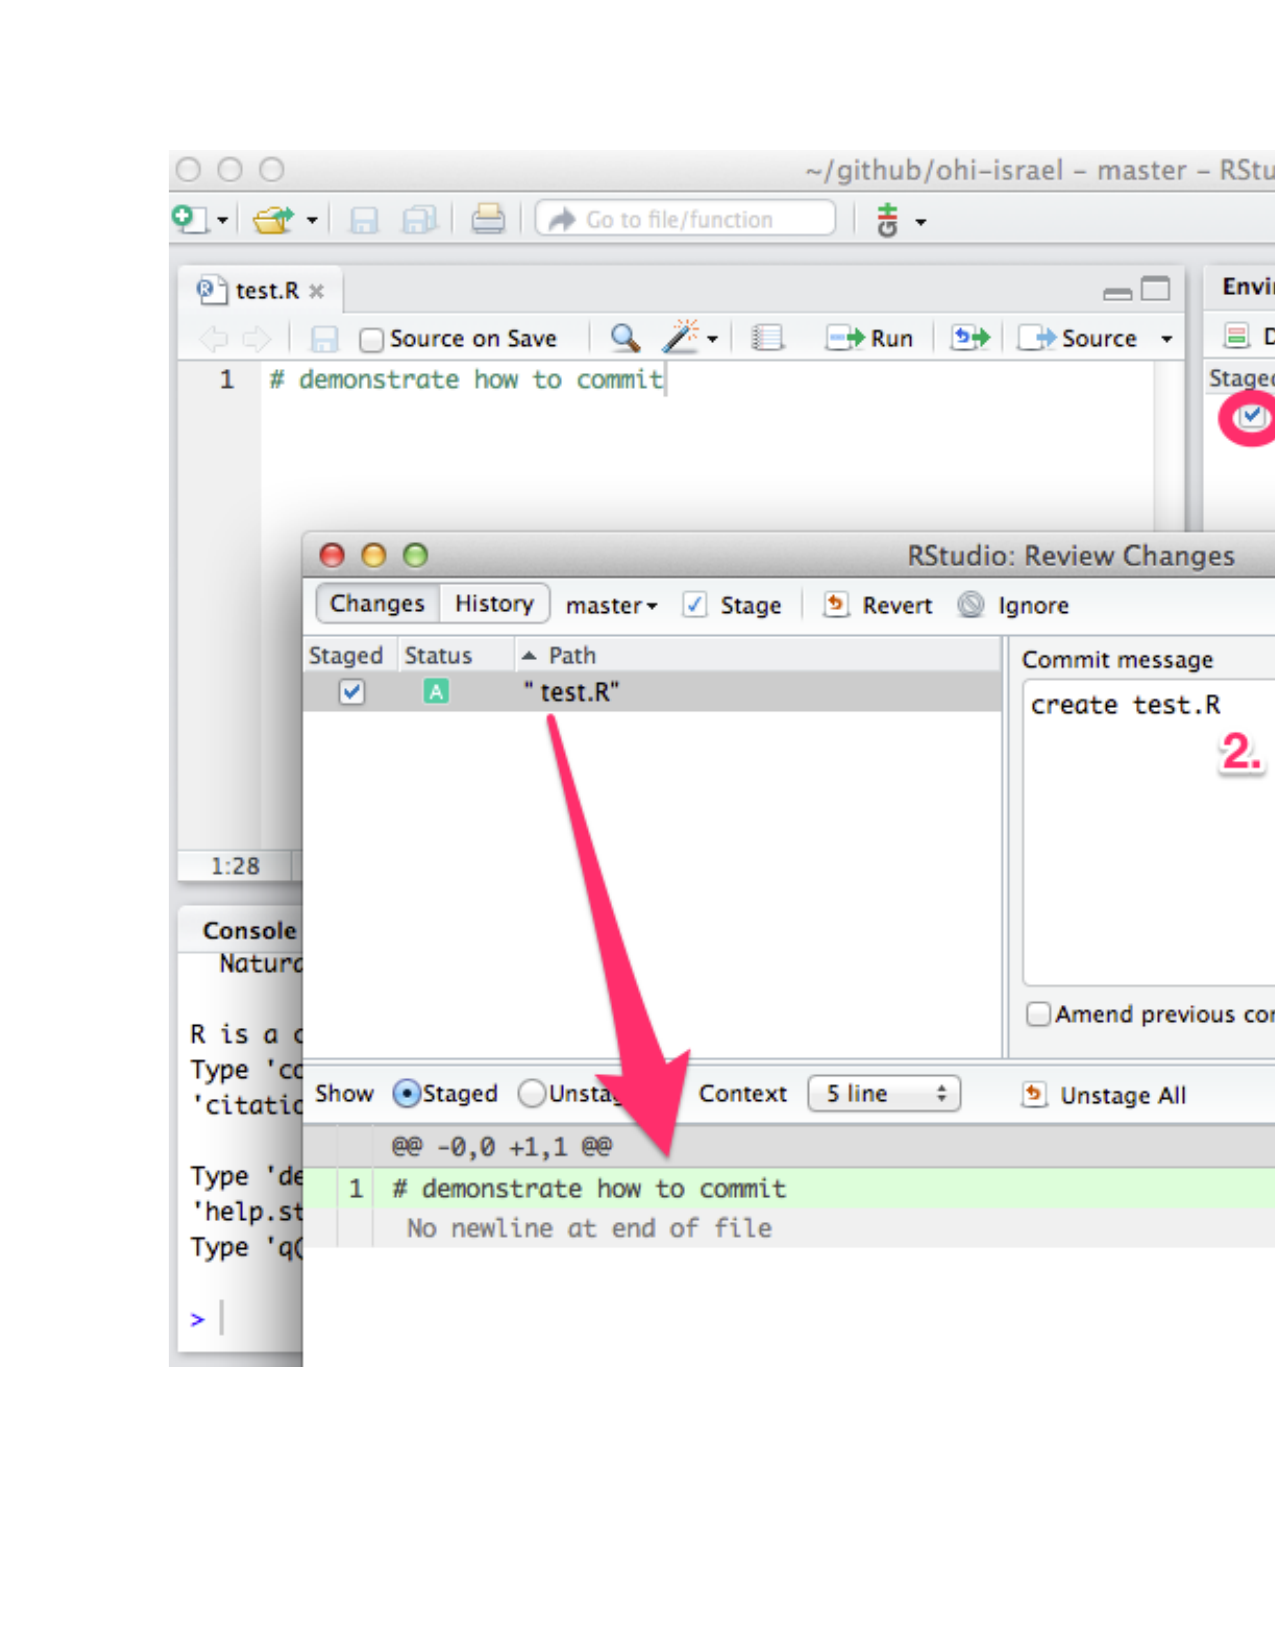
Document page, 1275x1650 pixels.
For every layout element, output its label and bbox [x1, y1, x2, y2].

picture [168, 150, 1275, 1367]
